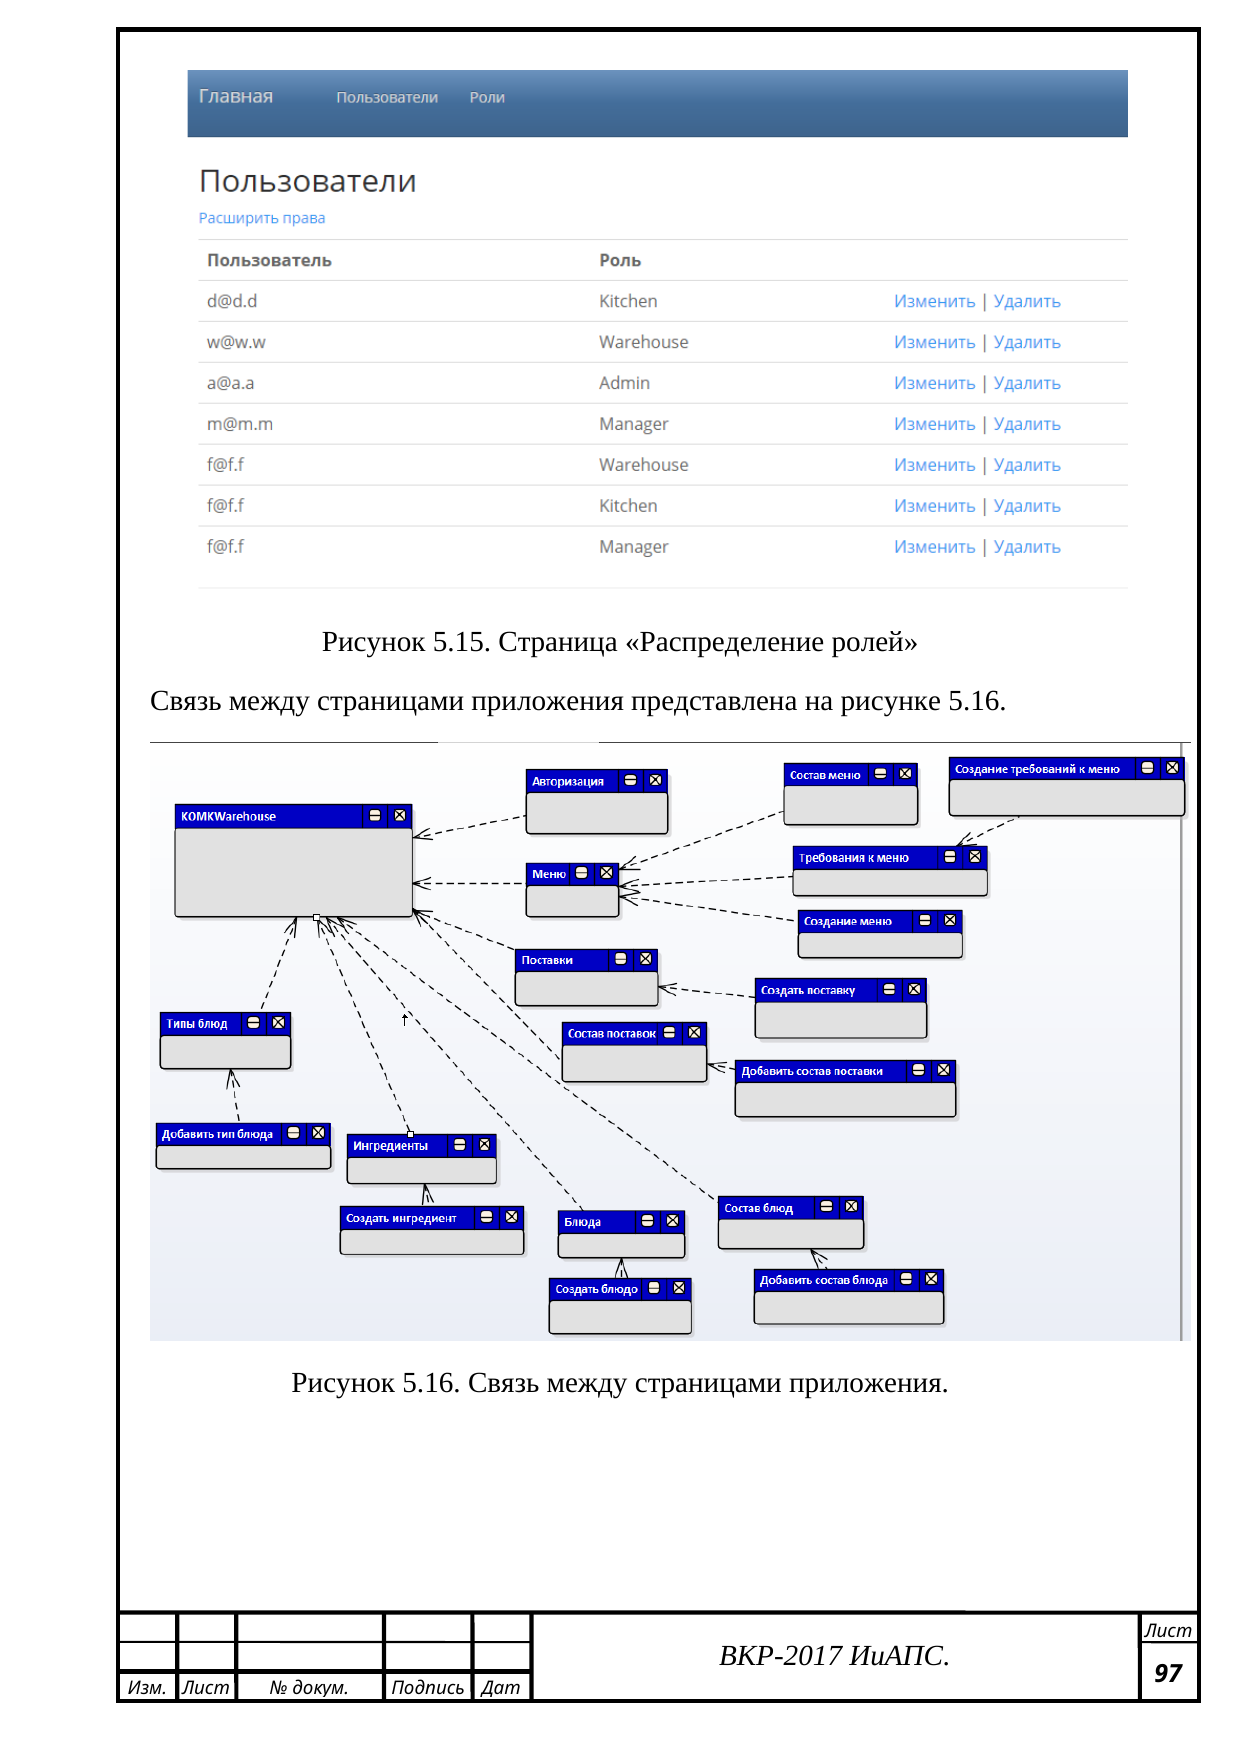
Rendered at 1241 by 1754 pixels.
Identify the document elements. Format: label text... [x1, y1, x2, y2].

picture [150, 742, 1191, 1341]
text Рисунок 5.15. Страница «Распределение ролей» [150, 624, 1090, 657]
text Связь между страницами приложения представлена на рисунке 5.16. [150, 683, 1090, 717]
picture [187, 70, 1128, 599]
text Рисунок 5.16. Связь между страницами приложения. [150, 1365, 1090, 1399]
